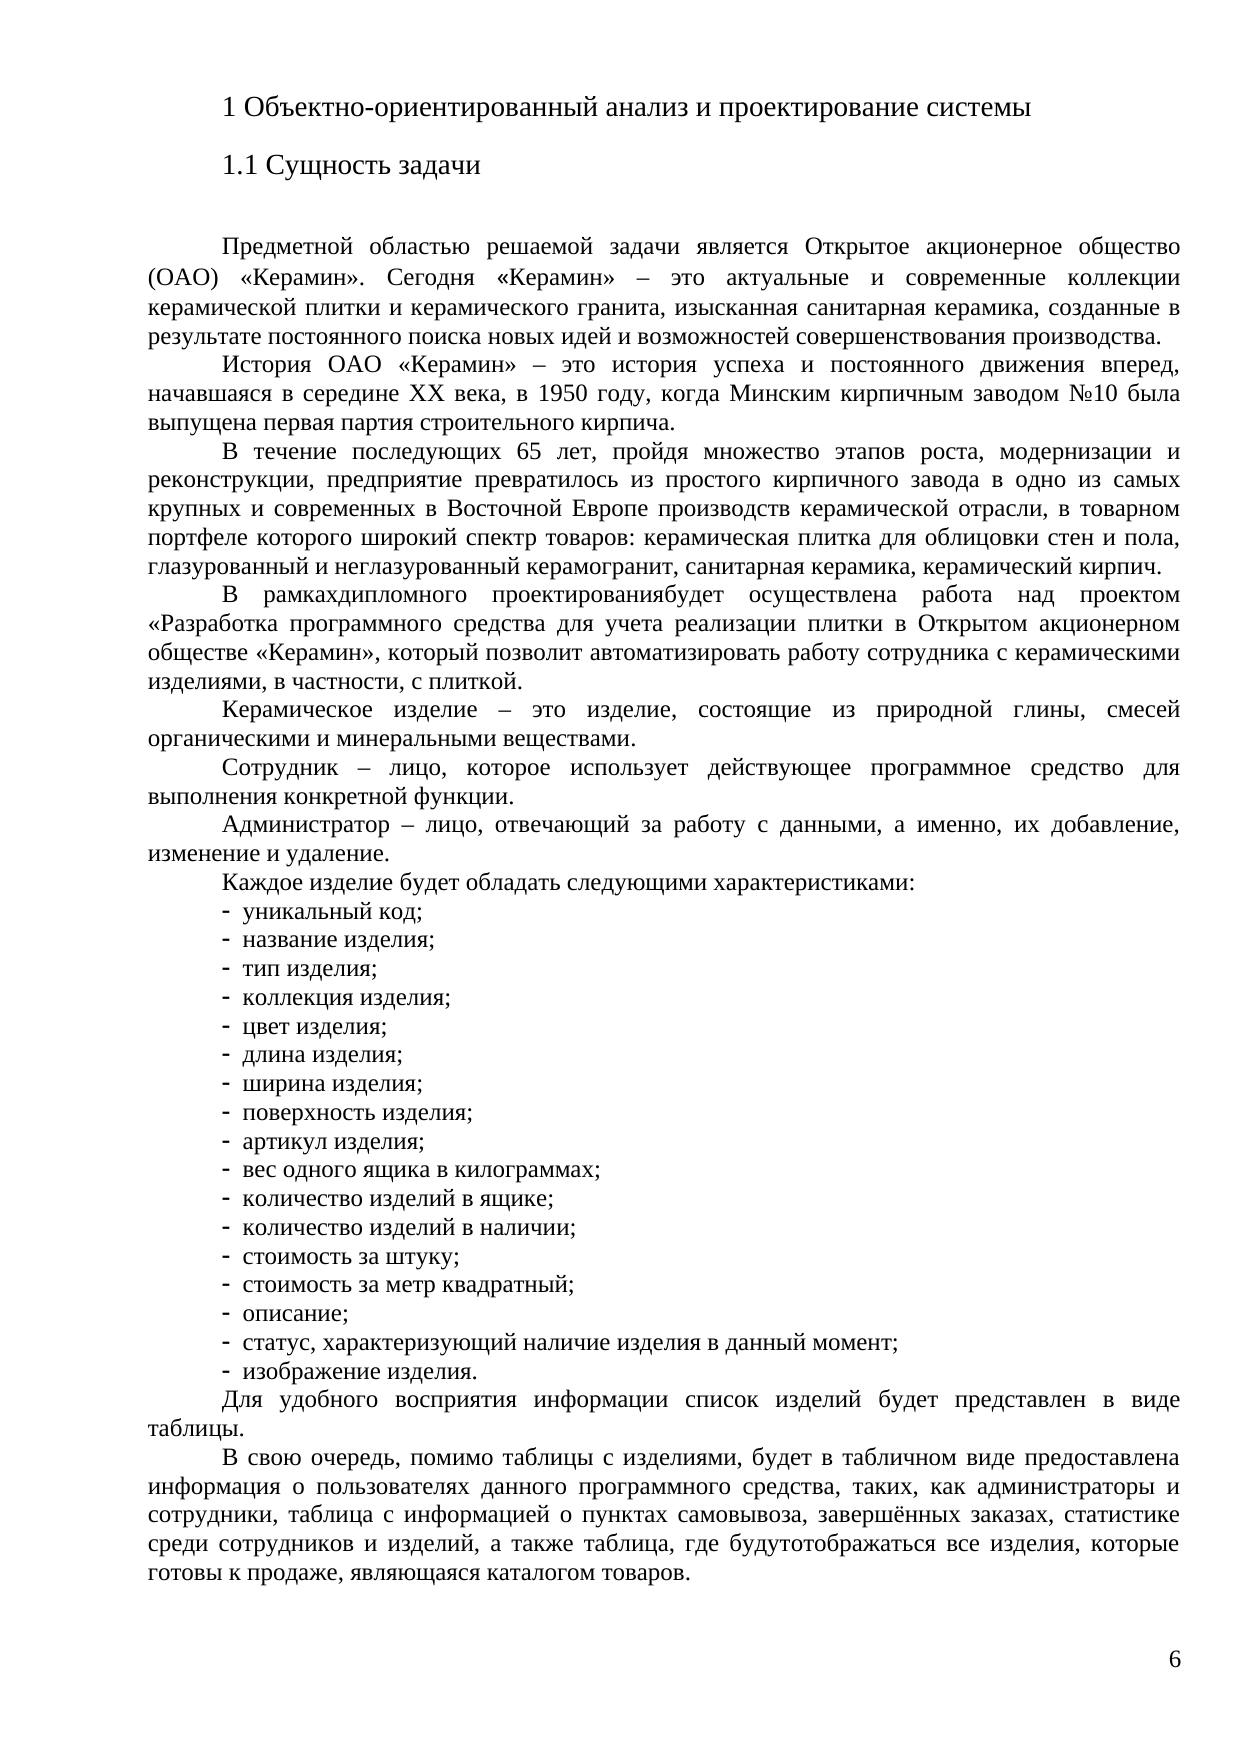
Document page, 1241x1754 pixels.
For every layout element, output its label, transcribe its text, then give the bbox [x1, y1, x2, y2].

text Для удобного восприятия информации список изделий будет представлен в виде таблицы. [148, 1384, 1181, 1442]
text Администратор – лицо, отвечающий за работу с данными, а именно, их добавление, изменение и удаление. [148, 809, 1181, 867]
text Сотрудник – лицо, которое использует действующее программное средство для выполнения конкретной функции. [148, 752, 1181, 809]
list стоимость за метр квадратный; [148, 1269, 1181, 1298]
list описание; [148, 1298, 1181, 1327]
list тип изделия; [148, 953, 1181, 982]
text В рамкахдипломного проектированиябудет осуществлена работа над проектом «Разработка программного средства для учета реализации плитки в Открытом акционерном обществе «Керамин», который позволит автоматизировать работу сотрудника с керамическими изделиями, в частности, с плиткой. [148, 579, 1181, 694]
list ширина изделия; [148, 1068, 1181, 1097]
list изображение изделия. [148, 1356, 1181, 1384]
subtitle Объектно-ориентированный анализ и проектирование системы [222, 89, 1181, 122]
text История ОАО «Керамин» – это история успеха и постоянного движения вперед, начавшаяся в середине XX века, в 1950 году, когда Минским кирпичным заводом №10 была выпущена первая партия строительного кирпича. [148, 349, 1181, 436]
text Керамическое изделие – это изделие, состоящие из природной глины, смесей органическими и минеральными веществами. [148, 694, 1181, 752]
list артикул изделия; [148, 1126, 1181, 1154]
list поверхность изделия; [148, 1097, 1181, 1126]
list вес одного ящика в килограммах; [148, 1154, 1181, 1183]
list стоимость за штуку; [148, 1241, 1181, 1269]
list статус, характеризующий наличие изделия в данный момент; [148, 1327, 1181, 1356]
list название изделия; [148, 924, 1181, 953]
text В свою очередь, помимо таблицы с изделиями, будет в табличном виде предоставлена информация о пользователях данного программного средства, таких, как администраторы и сотрудники, таблица с информацией о пунктах самовывоза, завершённых заказах, статистике среди сотрудников и изделий, а также таблица, где будутотображаться все изделия, которые готовы к продаже, являющаяся каталогом товаров. [148, 1442, 1181, 1586]
list цвет изделия; [148, 1011, 1181, 1039]
text Предметной областью решаемой задачи является Открытое акционерное общество (ОАО) «Керамин». Сегодня «Керамин» – это актуальные и современные коллекции керамической плитки и керамического гранита, изысканная санитарная керамика, созданные в результате постоянного поиска новых идей и возможностей совершенствования производства. [148, 231, 1181, 349]
list количество изделий в наличии; [148, 1212, 1181, 1241]
list уникальный код; [148, 896, 1181, 924]
subtitle Сущность задачи [222, 147, 1181, 181]
text Каждое изделие будет обладать следующими характеристиками: [148, 867, 1181, 896]
list коллекция изделия; [148, 982, 1181, 1011]
list количество изделий в ящике; [148, 1183, 1181, 1212]
text В течение последующих 65 лет, пройдя множество этапов роста, модернизации и реконструкции, предприятие превратилось из простого кирпичного завода в одно из самых крупных и современных в Восточной Европе производств керамической отрасли, в товарном портфеле которого широкий спектр товаров: керамическая плитка для облицовки стен и пола, глазурованный и неглазурованный керамогранит, санитарная керамика, керамический кирпич. [148, 436, 1181, 579]
list длина изделия; [148, 1039, 1181, 1068]
